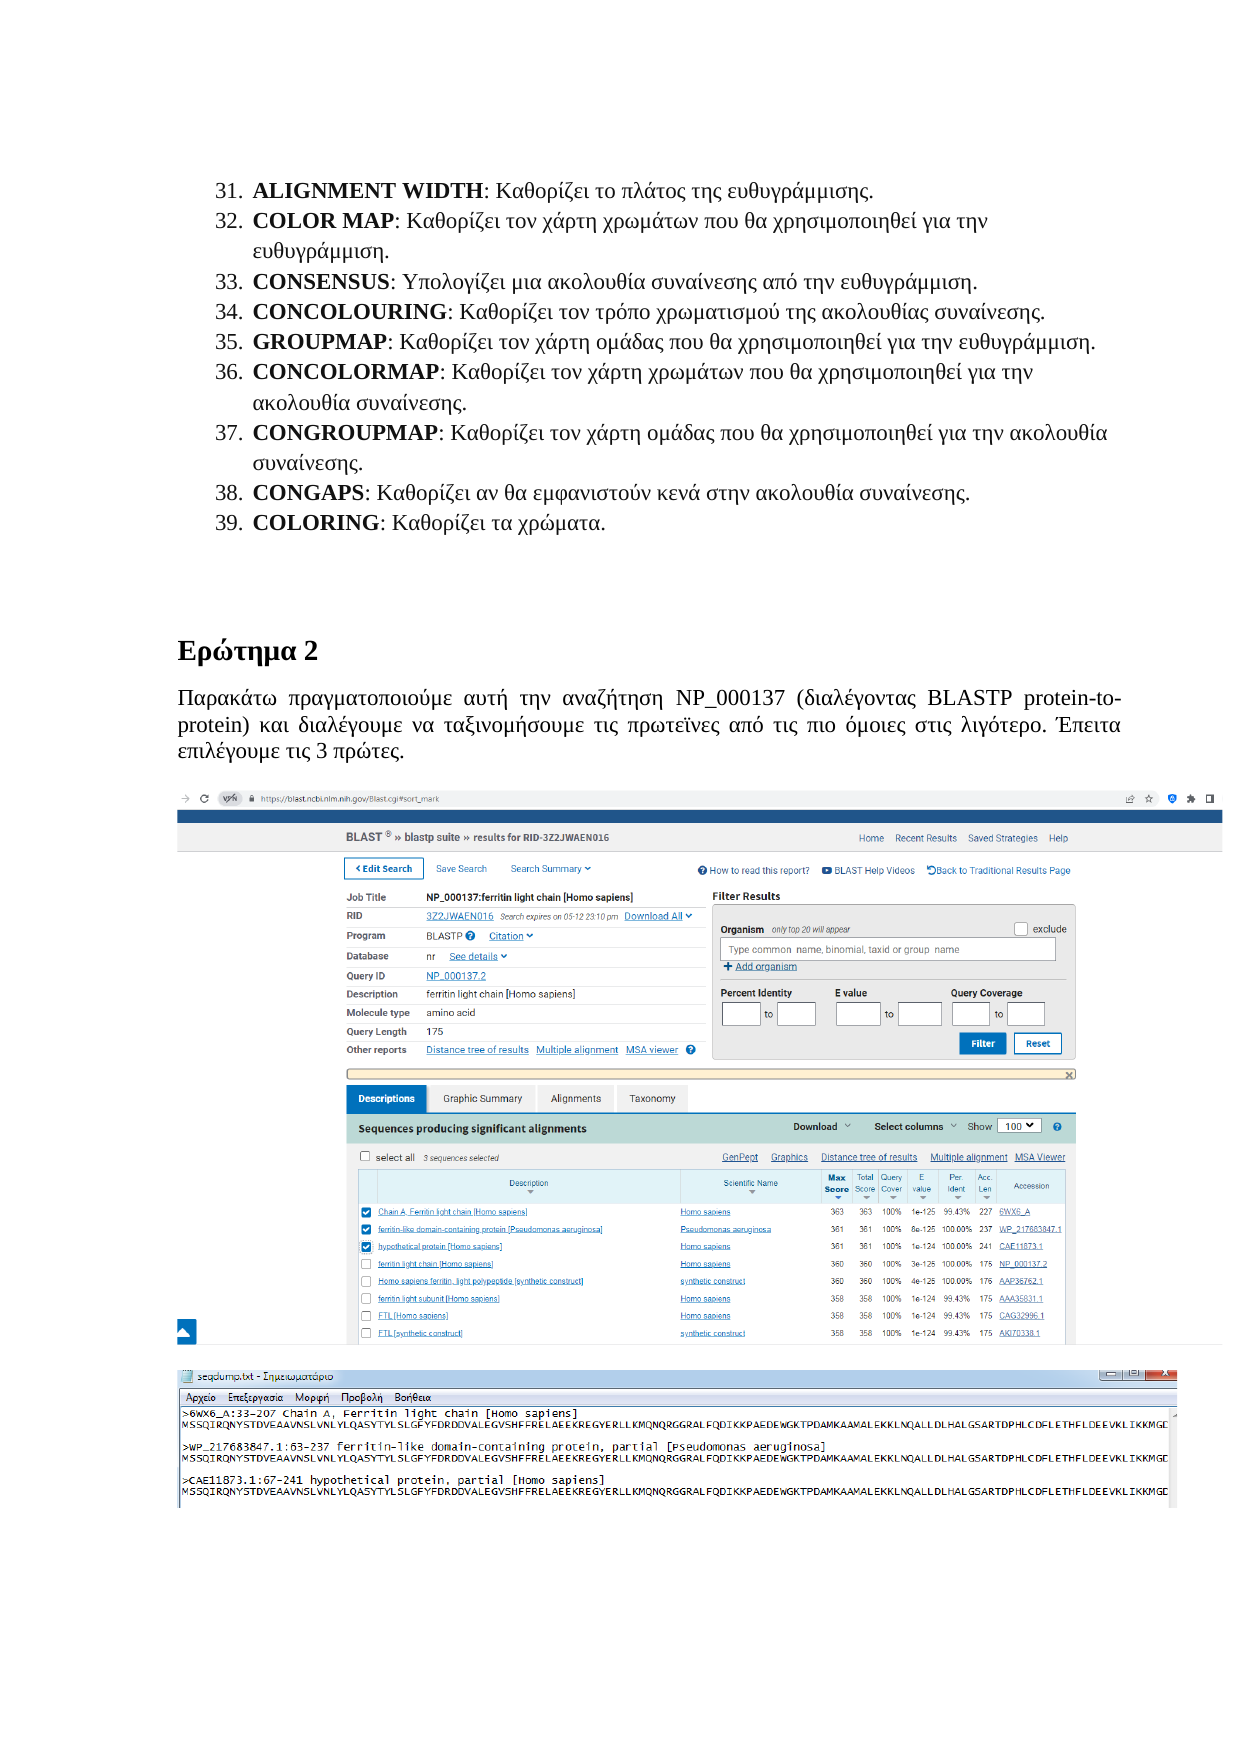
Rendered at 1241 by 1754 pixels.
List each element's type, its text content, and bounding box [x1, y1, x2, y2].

list COLOR MAP: Καθορίζει τον χάρτη χρωμάτων που θα χρησιμοποιηθεί για την ευθυγράμμιση. [215, 207, 1122, 264]
list GROUPMAP: Καθορίζει τον χάρτη ομάδας που θα χρησιμοποιηθεί για την ευθυγράμμιση. [215, 328, 1122, 354]
text Παρακάτω πραγματοποιούμε αυτή την αναζήτηση NP_000137 (διαλέγοντας BLASTP protein-to-protein) και διαλέγουμε να ταξινομήσουμε τις πρωτεϊνες από τις πιο όμοιες στις λιγότερο. Έπειτα επιλέγουμε τις 3 πρώτες. [177, 684, 1122, 763]
picture [177, 1370, 1178, 1508]
list CONCOLOURING: Καθορίζει τον τρόπο χρωματισμού της ακολουθίας συναίνεσης. [215, 298, 1122, 324]
list CONGROUPMAP: Καθορίζει τον χάρτη ομάδας που θα χρησιμοποιηθεί για την ακολουθία συναίνεσης. [215, 419, 1122, 475]
list CONCOLORMAP: Καθορίζει τον χάρτη χρωμάτων που θα χρησιμοποιηθεί για την ακολουθία συναίνεσης. [215, 358, 1122, 415]
list CONGAPS: Καθορίζει αν θα εμφανιστούν κενά στην ακολουθία συναίνεσης. [215, 479, 1122, 506]
list CONSENSUS: Υπολογίζει μια ακολουθία συναίνεσης από την ευθυγράμμιση. [215, 268, 1122, 294]
text Ερώτημα 2 [177, 633, 1122, 667]
list COLORING: Καθορίζει τα χρώματα. [215, 509, 1122, 536]
picture [177, 789, 1223, 1345]
list ALIGNMENT WIDTH: Καθορίζει το πλάτος της ευθυγράμμισης. [215, 177, 1122, 203]
